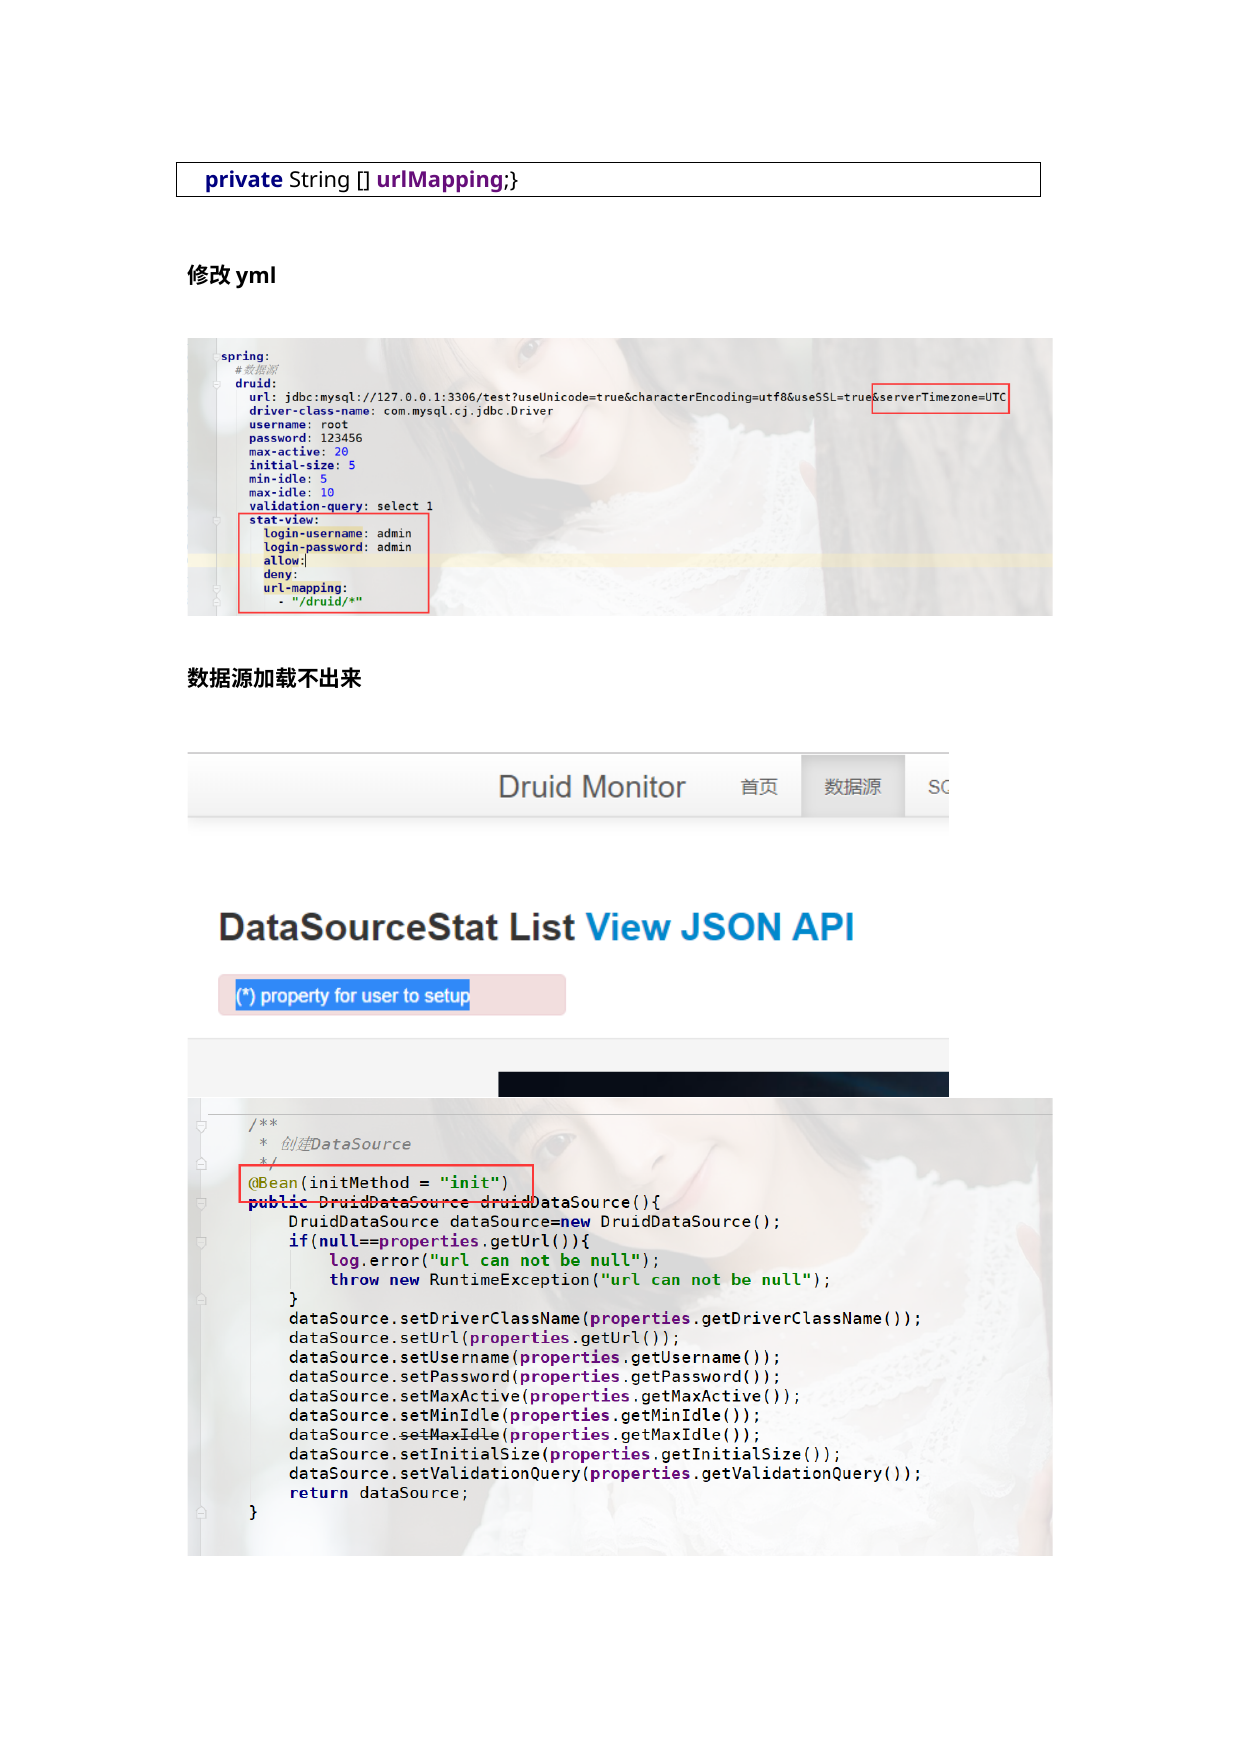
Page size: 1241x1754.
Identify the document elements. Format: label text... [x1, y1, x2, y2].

picture [187, 1098, 1053, 1556]
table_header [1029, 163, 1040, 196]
subtitle 数据源加载不出来 [187, 660, 1053, 693]
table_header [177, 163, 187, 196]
picture [187, 338, 1053, 616]
picture [187, 740, 949, 1097]
subtitle 修改yml [187, 258, 1053, 291]
